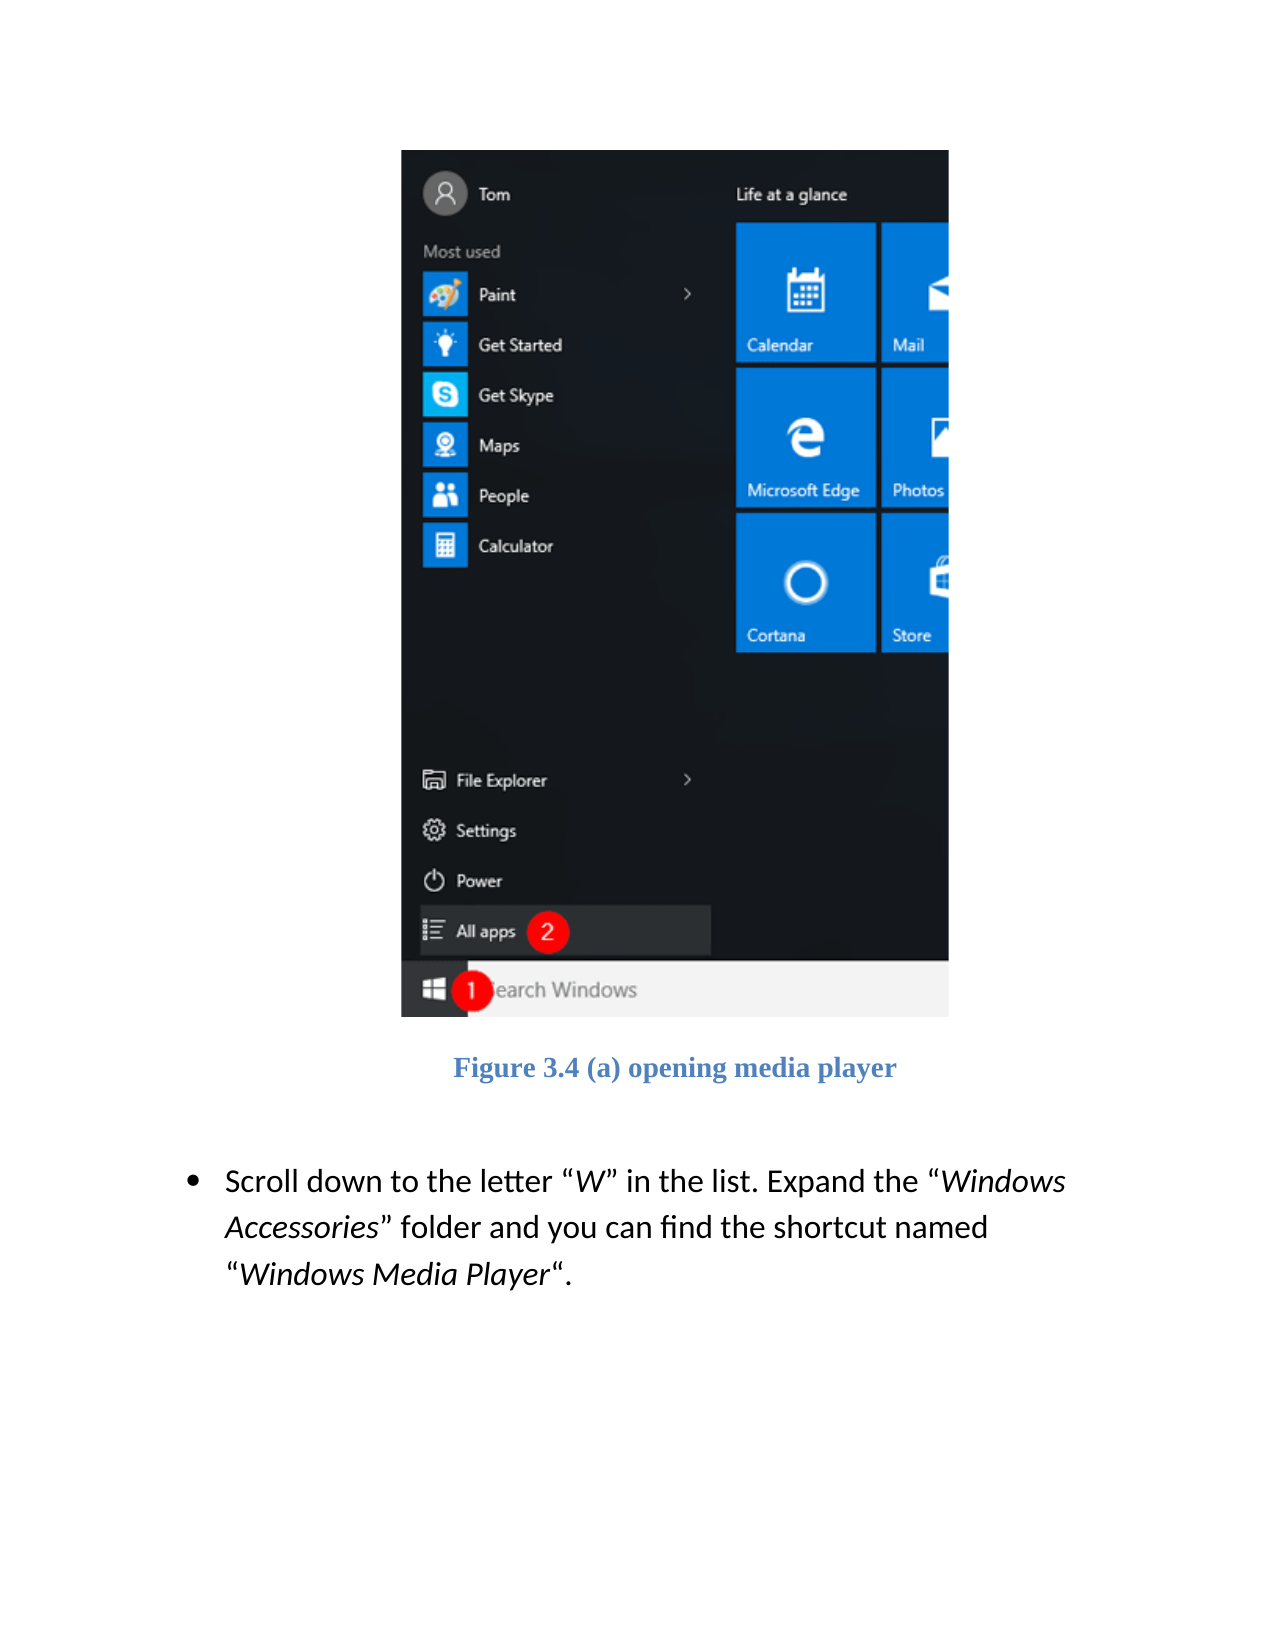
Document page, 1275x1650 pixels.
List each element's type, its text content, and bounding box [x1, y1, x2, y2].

text Figure 3.4 (a) opening media player [225, 1050, 1125, 1084]
picture [401, 150, 949, 1017]
list Scroll down to the letter “W” in the list. Expand the “Windows Accessories” folder and you can find the shortcut named “Windows Media Player“. [187, 1160, 1125, 1294]
